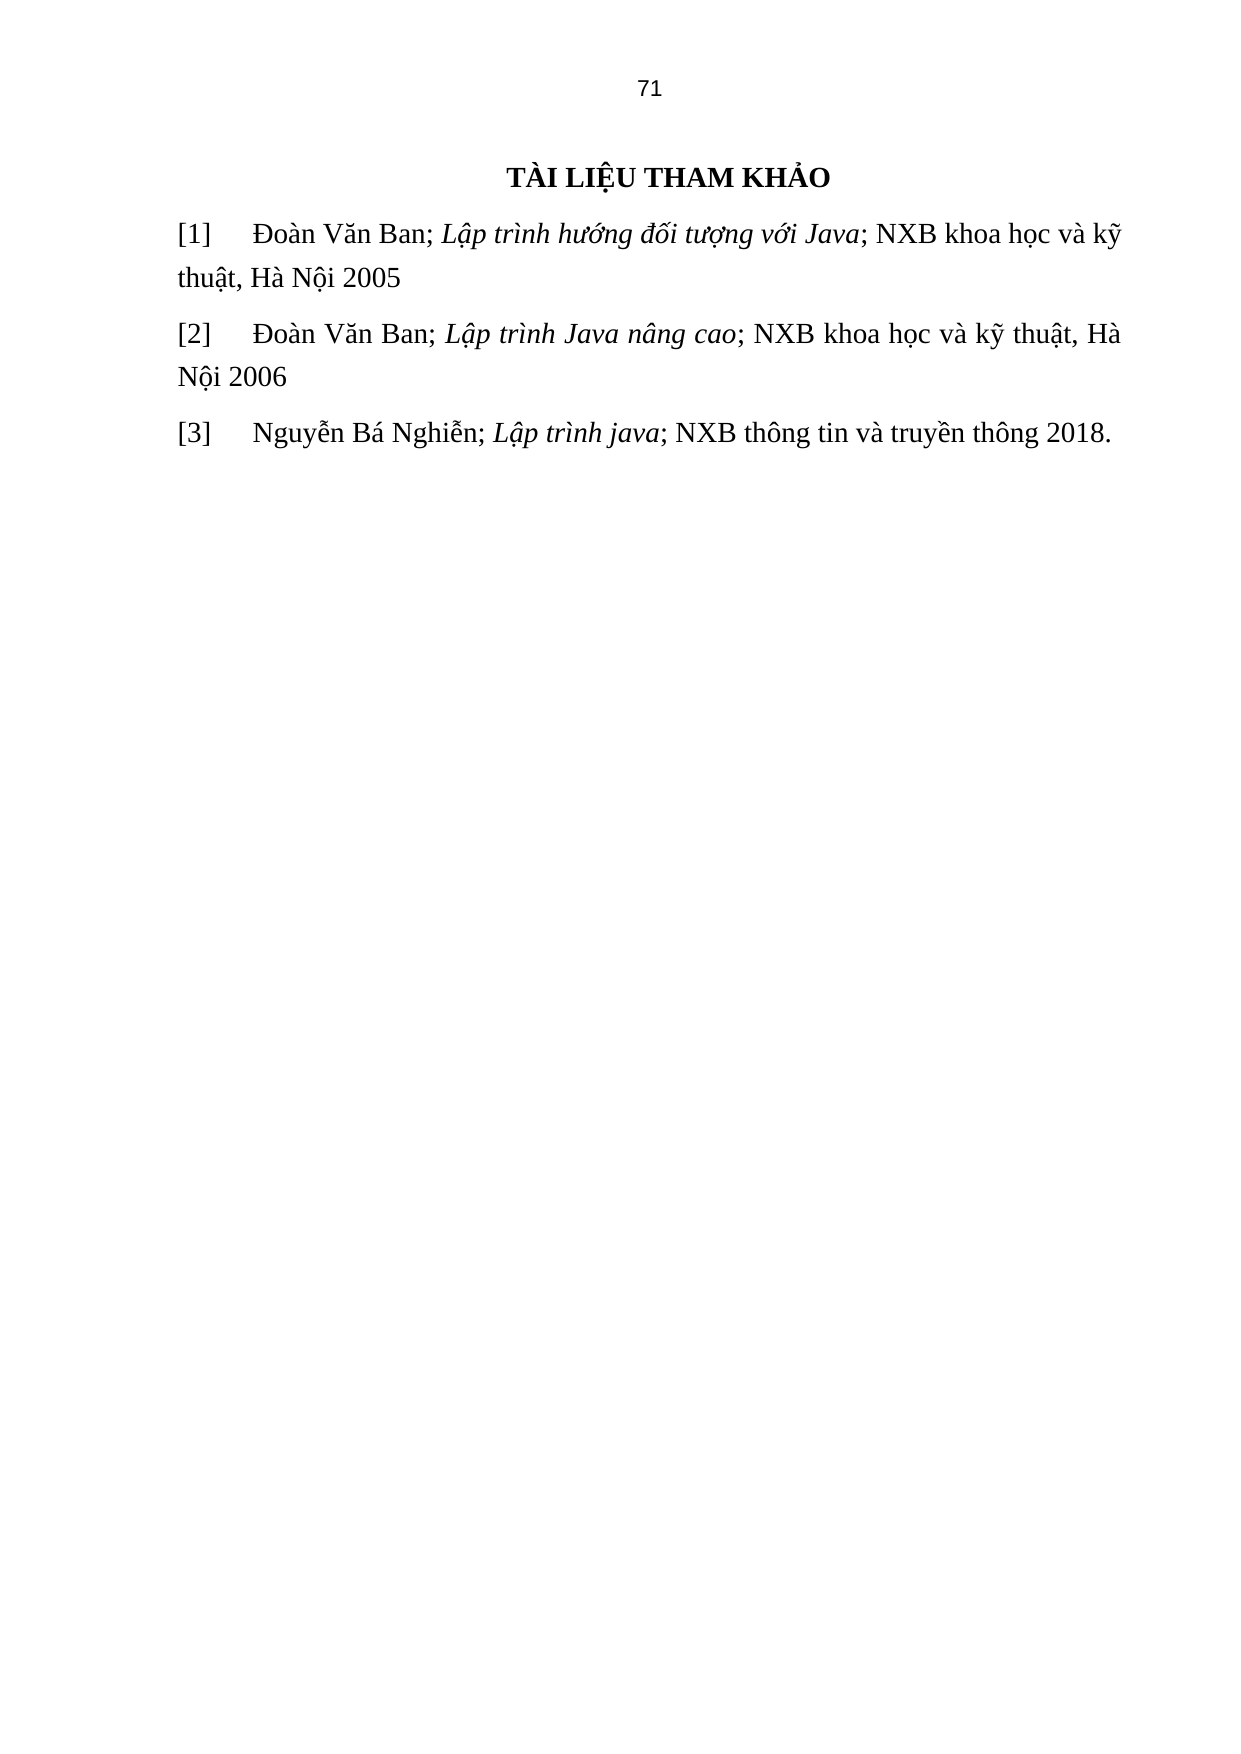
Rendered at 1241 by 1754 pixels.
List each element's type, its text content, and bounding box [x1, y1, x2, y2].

text [1] Đoàn Văn Ban; Lập trình hướng đối tượng với Java; NXB khoa học và kỹ thuật, Hà Nội 2005 [177, 216, 1122, 293]
subtitle TÀI LIỆU THAM KHẢO [215, 160, 1122, 194]
text [2] Đoàn Văn Ban; Lập trình Java nâng cao; NXB khoa học và kỹ thuật, Hà Nội 2006 [177, 316, 1122, 393]
text [3] Nguyễn Bá Nghiễn; Lập trình java; NXB thông tin và truyền thông 2018. [177, 415, 1122, 449]
